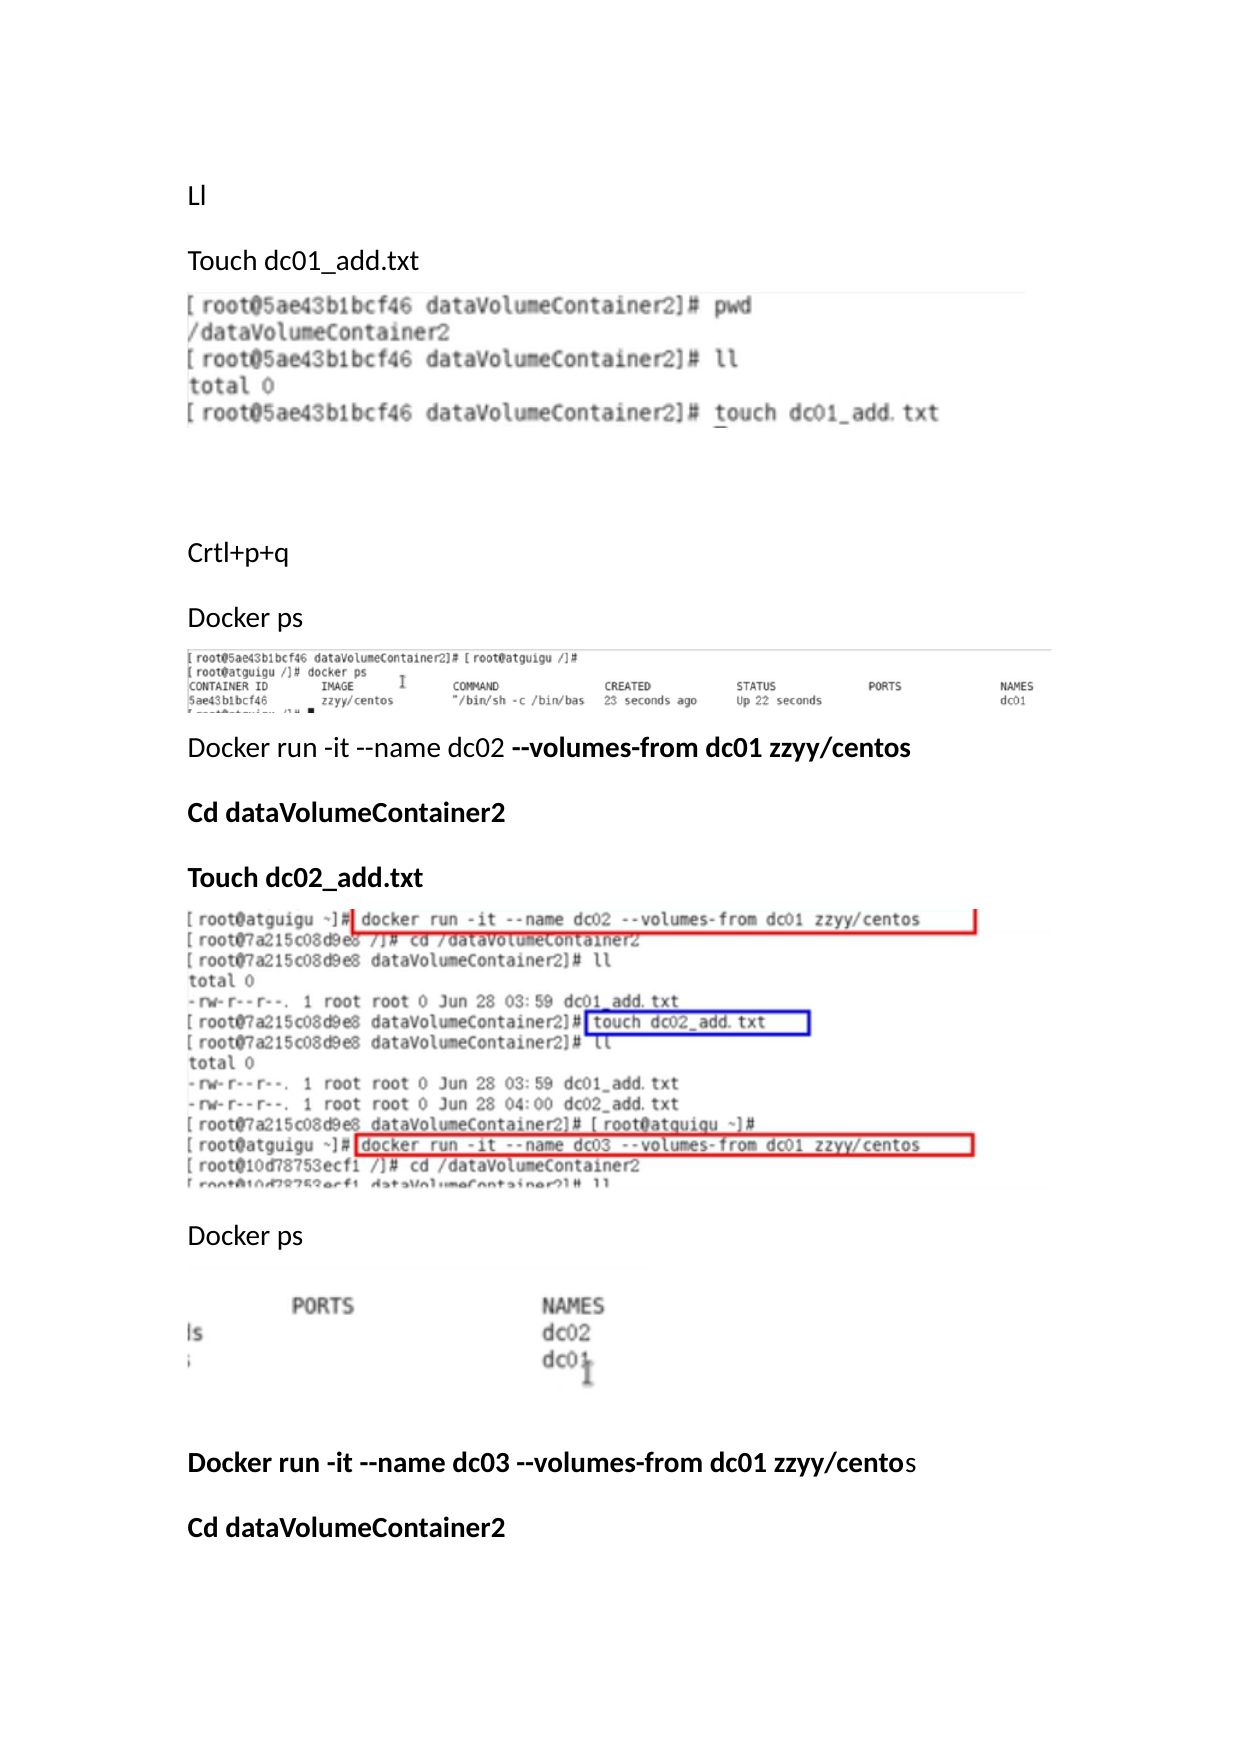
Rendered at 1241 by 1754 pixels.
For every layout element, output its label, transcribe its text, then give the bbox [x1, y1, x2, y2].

picture [187, 292, 1025, 428]
list Docker ps [187, 584, 1053, 649]
list Crtl+p+q [187, 519, 1053, 584]
list Touch dc01_add.txt [187, 227, 1053, 292]
list Docker run -it --name dc03 --volumes-from dc01 zzyy/centos [187, 1429, 1053, 1494]
list Cd dataVolumeContainer2 [187, 1494, 1053, 1559]
list Docker ps [187, 1202, 1053, 1267]
list Cd dataVolumeContainer2 [187, 779, 1053, 844]
picture [187, 1267, 649, 1413]
picture [187, 649, 1052, 713]
picture [187, 909, 1053, 1191]
list Touch dc02_add.txt [187, 844, 1053, 909]
list Ll [187, 162, 1053, 227]
list Docker run -it --name dc02 --volumes-from dc01 zzyy/centos [187, 714, 1053, 779]
